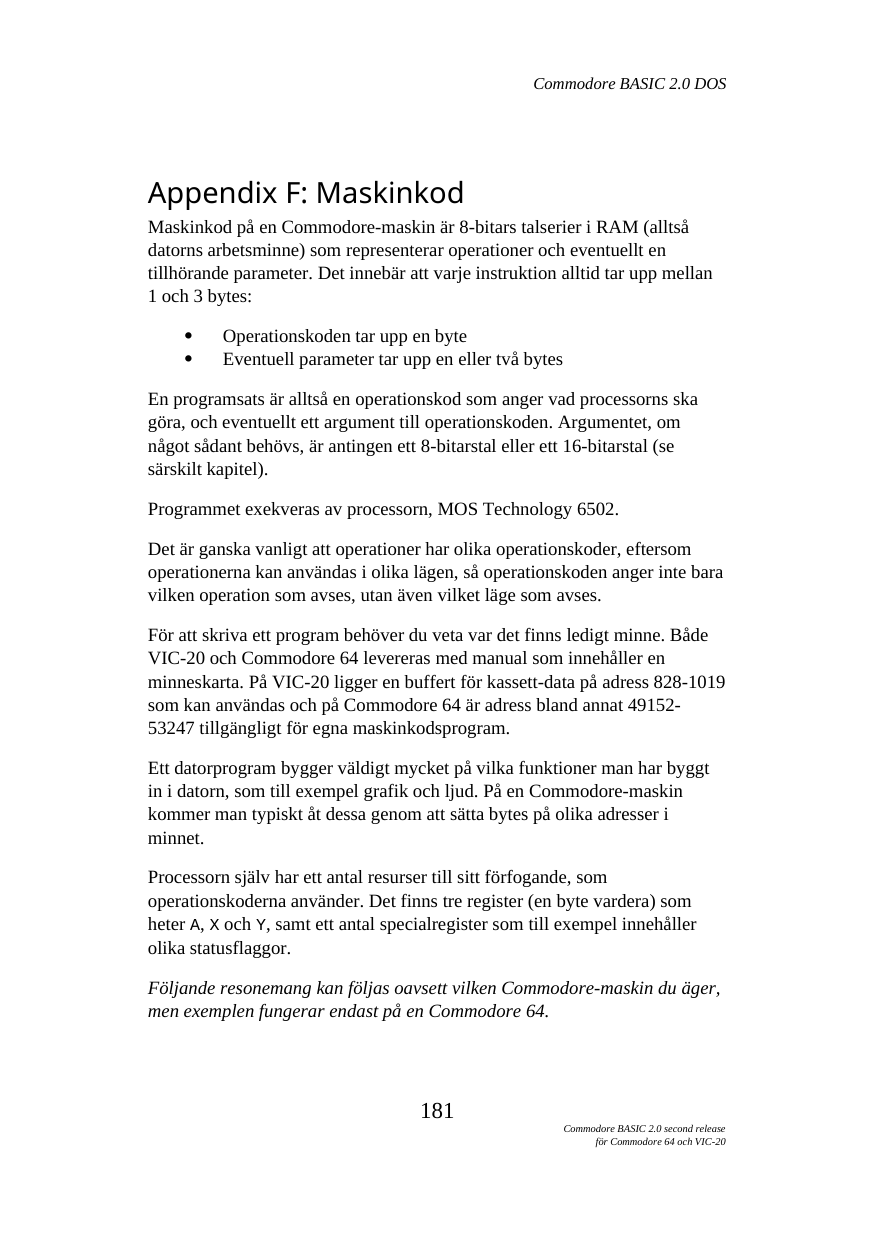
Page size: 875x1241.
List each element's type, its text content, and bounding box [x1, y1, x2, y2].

text Ett datorprogram bygger väldigt mycket på vilka funktioner man har byggt in i datorn, som till exempel grafik och ljud. På en Commodore-maskin kommer man typiskt åt dessa genom att sätta bytes på olika adresser i minnet. [148, 757, 726, 848]
text Processorn själv har ett antal resurser till sitt förfogande, som operationskoderna använder. Det finns tre register (en byte vardera) som heter A, X och Y, samt ett antal specialregister som till exempel innehåller olika statusflaggor. [148, 866, 726, 959]
text Maskinkod på en Commodore-maskin är 8-bitars talserier i RAM (alltså datorns arbetsminne) som representerar operationer och eventuellt en tillhörande parameter. Det innebär att varje instruktion alltid tar upp mellan 1 och 3 bytes: [148, 216, 726, 307]
text Följande resonemang kan följas oavsett vilken Commodore-maskin du äger, men exemplen fungerar endast på en Commodore 64. [148, 977, 726, 1022]
list Operationskoden tar upp en byte [185, 325, 726, 347]
list Eventuell parameter tar upp en eller två bytes [185, 348, 726, 370]
text Programmet exekveras av processorn, MOS Technology 6502. [148, 498, 726, 519]
text För att skriva ett program behöver du veta var det finns ledigt minne. Både VIC-20 och Commodore 64 levereras med manual som innehåller en minneskarta. På VIC-20 ligger en buffert för kassett-data på adress 828-1019 som kan användas och på Commodore 64 är adress bland annat 49152-53247 tillgängligt för egna maskinkodsprogram. [148, 624, 726, 738]
text En programsats är alltså en operationskod som anger vad processorns ska göra, och eventuellt ett argument till operationskoden. Argumentet, om något sådant behövs, är antingen ett 8-bitarstal eller ett 16-bitarstal (se särskilt kapitel). [148, 388, 726, 479]
text Det är ganska vanligt att operationer har olika operationskoder, eftersom operationerna kan användas i olika lägen, så operationskoden anger inte bara vilken operation som avses, utan även vilket läge som avses. [148, 538, 726, 606]
subtitle Appendix F: Maskinkod [148, 173, 726, 212]
